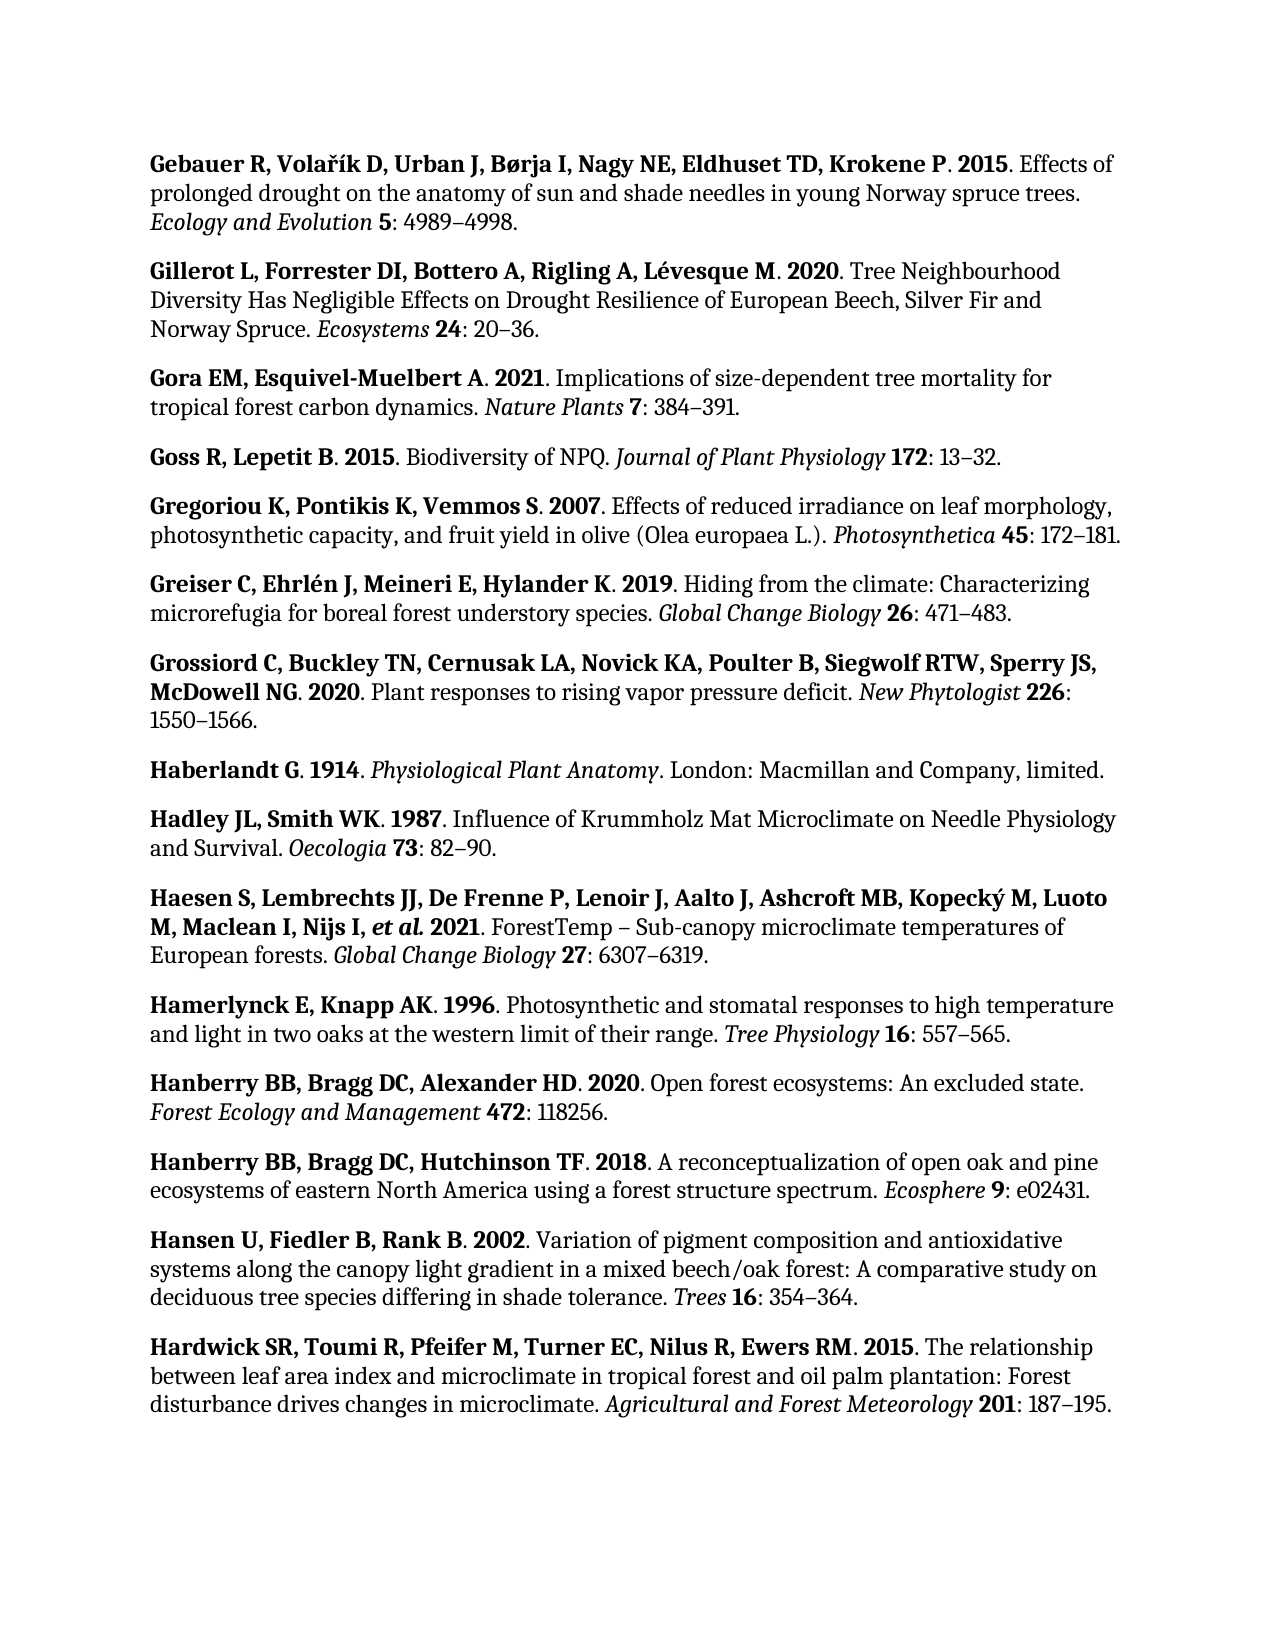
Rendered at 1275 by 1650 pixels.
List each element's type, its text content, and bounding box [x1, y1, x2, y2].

text Greiser C, Ehrlén J, Meineri E, Hylander K. 2019. Hiding from the climate: Characterizing microrefugia for boreal forest understory species. Global Change Biology 26: 471–483. [150, 570, 1125, 628]
text Haesen S, Lembrechts JJ, De Frenne P, Lenoir J, Aalto J, Ashcroft MB, Kopecký M, Luoto M, Maclean I, Nijs I, et al. 2021. ForestTemp – Sub-canopy microclimate temperatures of European forests. Global Change Biology 27: 6307–6319. [150, 884, 1125, 970]
text Hanberry BB, Bragg DC, Hutchinson TF. 2018. A reconceptualization of open oak and pine ecosystems of eastern North America using a forest structure spectrum. Ecosphere 9: e02431. [150, 1147, 1125, 1205]
text Gregoriou K, Pontikis K, Vemmos S. 2007. Effects of reduced irradiance on leaf morphology, photosynthetic capacity, and fruit yield in olive (Olea europaea L.). Photosynthetica 45: 172–181. [150, 492, 1125, 549]
text Hanberry BB, Bragg DC, Alexander HD. 2020. Open forest ecosystems: An excluded state. Forest Ecology and Management 472: 118256. [150, 1069, 1125, 1127]
text Grossiord C, Buckley TN, Cernusak LA, Novick KA, Poulter B, Siegwolf RTW, Sperry JS, McDowell NG. 2020. Plant responses to rising vapor pressure deficit. New Phytologist 226: 1550–1566. [150, 649, 1125, 735]
text Gillerot L, Forrester DI, Bottero A, Rigling A, Lévesque M. 2020. Tree Neighbourhood Diversity Has Negligible Effects on Drought Resilience of European Beech, Silver Fir and Norway Spruce. Ecosystems 24: 20–36. [150, 257, 1125, 343]
text Hadley JL, Smith WK. 1987. Influence of Krummholz Mat Microclimate on Needle Physiology and Survival. Oecologia 73: 82–90. [150, 805, 1125, 863]
text Gora EM, Esquivel-Muelbert A. 2021. Implications of size-dependent tree mortality for tropical forest carbon dynamics. Nature Plants 7: 384–391. [150, 364, 1125, 422]
text Haberlandt G. 1914. Physiological Plant Anatomy. London: Macmillan and Company, limited. [150, 756, 1125, 784]
text Gebauer R, Volařík D, Urban J, Børja I, Nagy NE, Eldhuset TD, Krokene P. 2015. Effects of prolonged drought on the anatomy of sun and shade needles in young Norway spruce trees. Ecology and Evolution 5: 4989–4998. [150, 150, 1125, 236]
text Hamerlynck E, Knapp AK. 1996. Photosynthetic and stomatal responses to high temperature and light in two oaks at the western limit of their range. Tree Physiology 16: 557–565. [150, 991, 1125, 1048]
text Hardwick SR, Toumi R, Pfeifer M, Turner EC, Nilus R, Ewers RM. 2015. The relationship between leaf area index and microclimate in tropical forest and oil palm plantation: Forest disturbance drives changes in microclimate. Agricultural and Forest Meteorology 201: 187–195. [150, 1333, 1125, 1419]
text Hansen U, Fiedler B, Rank B. 2002. Variation of pigment composition and antioxidative systems along the canopy light gradient in a mixed beech/oak forest: A comparative study on deciduous tree species differing in shade tolerance. Trees 16: 354–364. [150, 1226, 1125, 1312]
text Goss R, Lepetit B. 2015. Biodiversity of NPQ. Journal of Plant Physiology 172: 13–32. [150, 442, 1125, 471]
